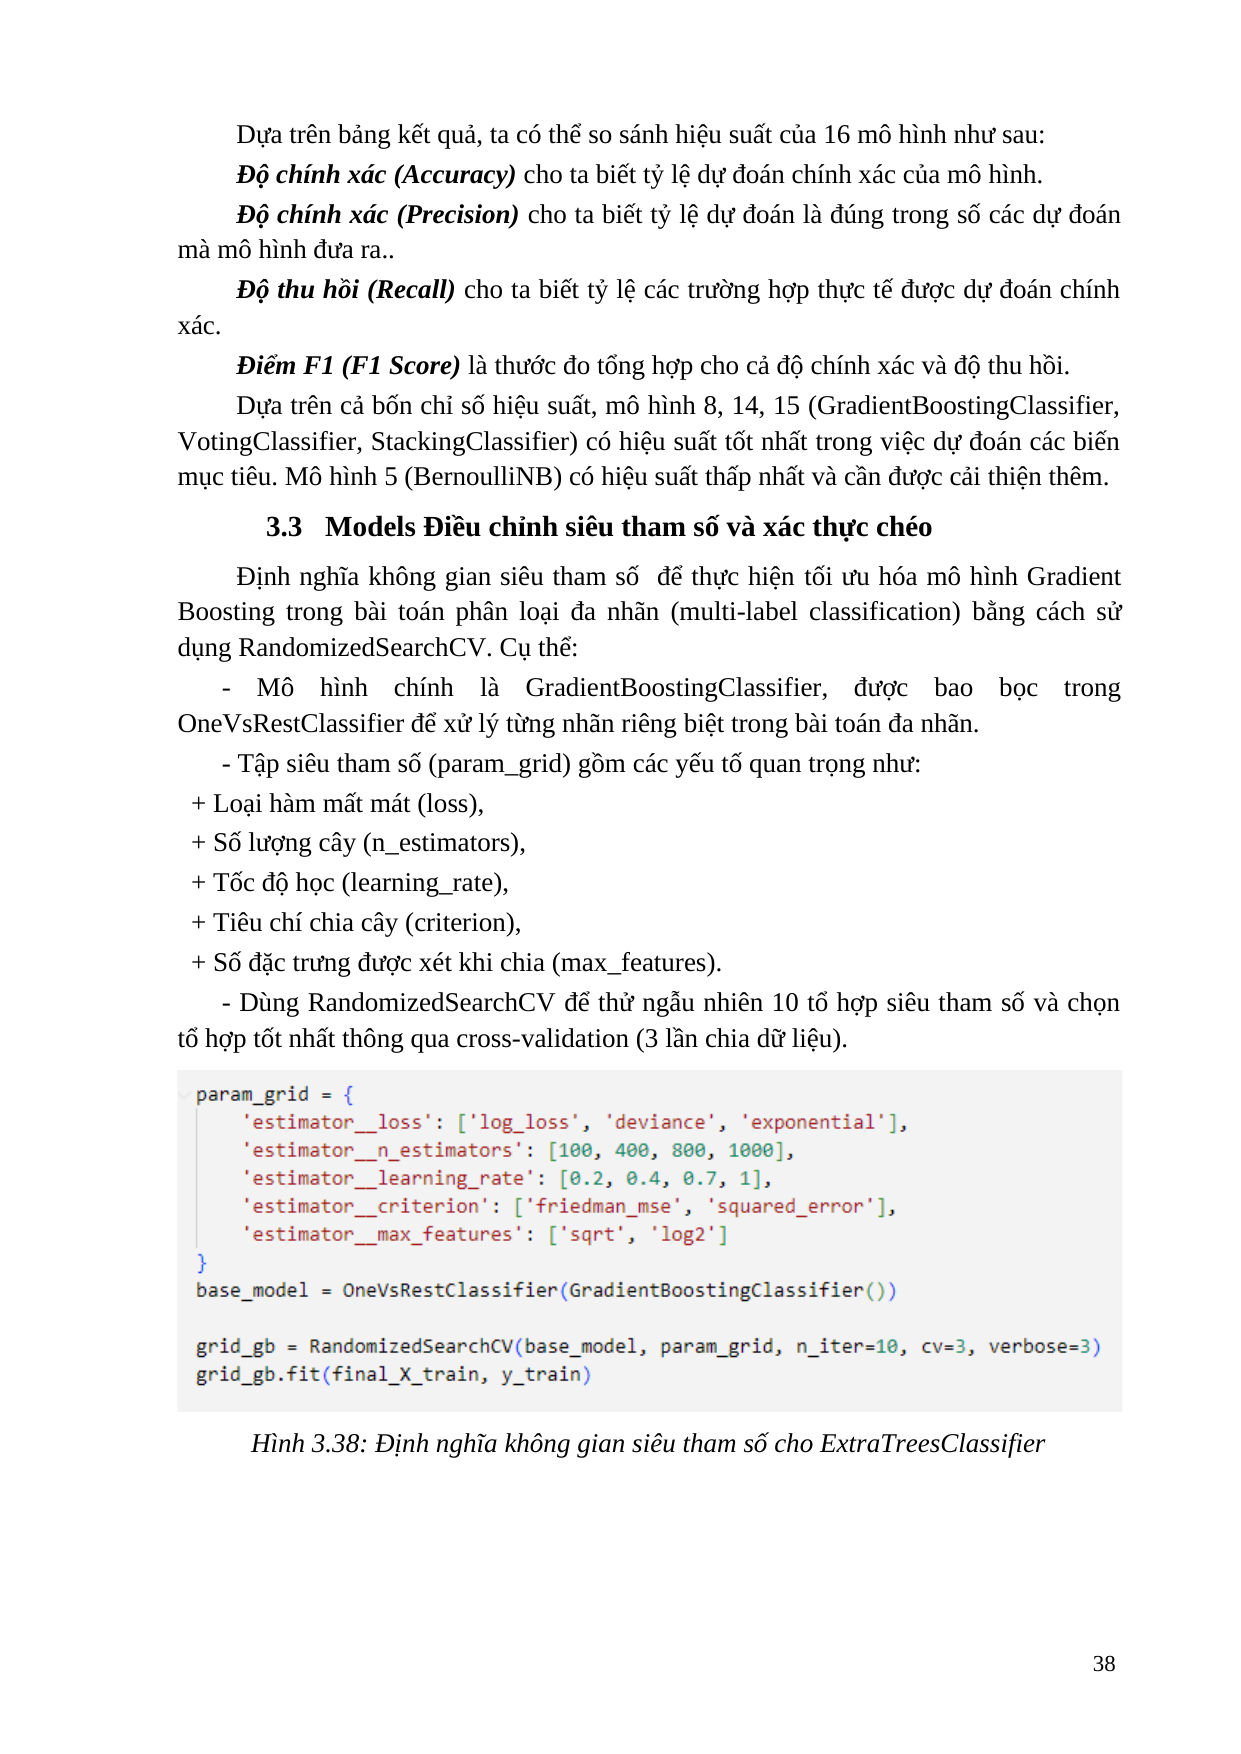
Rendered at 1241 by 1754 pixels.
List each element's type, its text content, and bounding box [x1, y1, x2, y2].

text + Loại hàm mất mát (loss), [177, 787, 1122, 818]
text Độ chính xác (Precision) cho ta biết tỷ lệ dự đoán là đúng trong số các dự đoán mà mô hình đưa ra.. [177, 198, 1122, 265]
text Định nghĩa không gian siêu tham số để thực hiện tối ưu hóa mô hình Gradient Boosting trong bài toán phân loại đa nhãn (multi-label classification) bằng cách sử dụng RandomizedSearchCV. Cụ thể: [177, 560, 1122, 662]
text + Tốc độ học (learning_rate), [177, 866, 1122, 898]
text Độ chính xác (Accuracy) cho ta biết tỷ lệ dự đoán chính xác của mô hình. [177, 158, 1122, 189]
text Độ thu hồi (Recall) cho ta biết tỷ lệ các trường hợp thực tế được dự đoán chính xác. [177, 273, 1122, 340]
subtitle Models Điều chỉnh siêu tham số và xác thực chéo [266, 509, 1122, 542]
text + Tiêu chí chia cây (criterion), [177, 906, 1122, 937]
text Dựa trên cả bốn chỉ số hiệu suất, mô hình 8, 14, 15 (GradientBoostingClassifier, VotingClassifier, StackingClassifier) có hiệu suất tốt nhất trong việc dự đoán các biến mục tiêu. Mô hình 5 (BernoulliNB) có hiệu suất thấp nhất và cần được cải thiện thêm. [177, 389, 1122, 492]
text Hình 3.38: Định nghĩa không gian siêu tham số cho ExtraTreesClassifier [177, 1427, 1122, 1459]
text - Dùng RandomizedSearchCV để thử ngẫu nhiên 10 tổ hợp siêu tham số và chọn tổ hợp tốt nhất thông qua cross-validation (3 lần chia dữ liệu). [177, 986, 1122, 1053]
picture [177, 1070, 1123, 1412]
text Dựa trên bảng kết quả, ta có thể so sánh hiệu suất của 16 mô hình như sau: [177, 118, 1122, 149]
text + Số đặc trưng được xét khi chia (max_features). [177, 946, 1122, 977]
text - Tập siêu tham số (param_grid) gồm các yếu tố quan trọng như: [177, 747, 1122, 778]
text Điểm F1 (F1 Score) là thước đo tổng hợp cho cả độ chính xác và độ thu hồi. [177, 349, 1122, 380]
text + Số lượng cây (n_estimators), [177, 827, 1122, 858]
text - Mô hình chính là GradientBoostingClassifier, được bao bọc trong OneVsRestClassifier để xử lý từng nhãn riêng biệt trong bài toán đa nhãn. [177, 671, 1122, 738]
